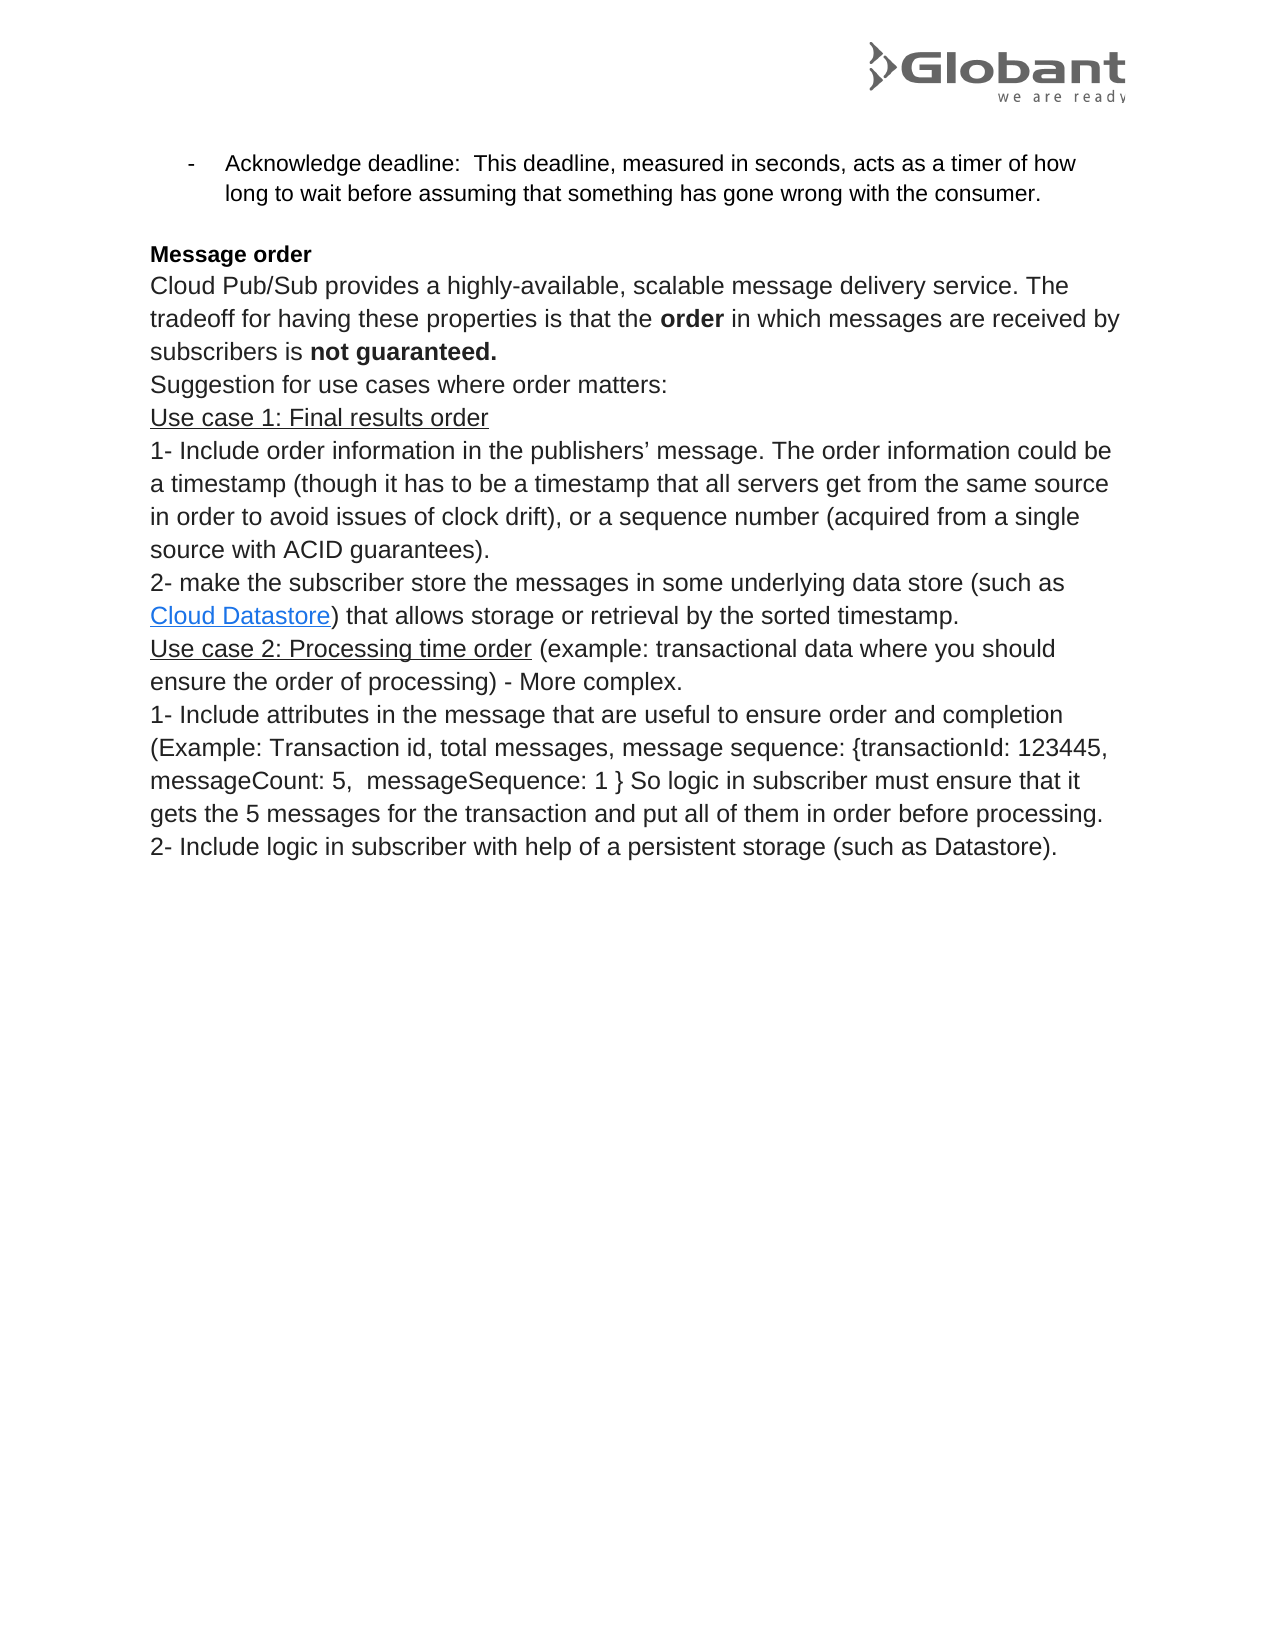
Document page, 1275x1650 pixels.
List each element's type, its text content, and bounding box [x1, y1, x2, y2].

text Cloud Pub/Sub provides a highly-available, scalable message delivery service. The tradeoff for having these properties is that the order in which messages are received by subscribers is not guaranteed. [150, 271, 1125, 366]
list Acknowledge deadline: This deadline, measured in seconds, acts as a timer of how long to wait before assuming that something has gone wrong with the consumer. [187, 150, 1125, 207]
text 1- Include order information in the publishers’ message. The order information could be a timestamp (though it has to be a timestamp that all servers get from the same source in order to avoid issues of clock drift), or a sequence number (acquired from a single source with ACID guarantees). [150, 436, 1125, 564]
text 2- Include logic in subscriber with help of a persistent storage (such as Datastore). [150, 832, 1125, 861]
text Suggestion for use cases where order matters: [150, 370, 1125, 399]
text 2- make the subscriber store the messages in some underlying data store (such as Cloud Datastore) that allows storage or retrieval by the sorted timestamp. [150, 568, 1125, 630]
text Message order [150, 241, 1125, 267]
text Use case 2: Processing time order (example: transactional data where you should ensure the order of processing) - More complex. [150, 634, 1125, 696]
text Use case 1: Final results order [150, 403, 1125, 432]
text 1- Include attributes in the message that are useful to ensure order and completion (Example: Transaction id, total messages, message sequence: {transactionId: 123445, messageCount: 5, messageSequence: 1 } So logic in subscriber must ensure that it gets the 5 messages for the transaction and put all of them in order before processing. [150, 700, 1125, 828]
picture [869, 41, 1125, 103]
